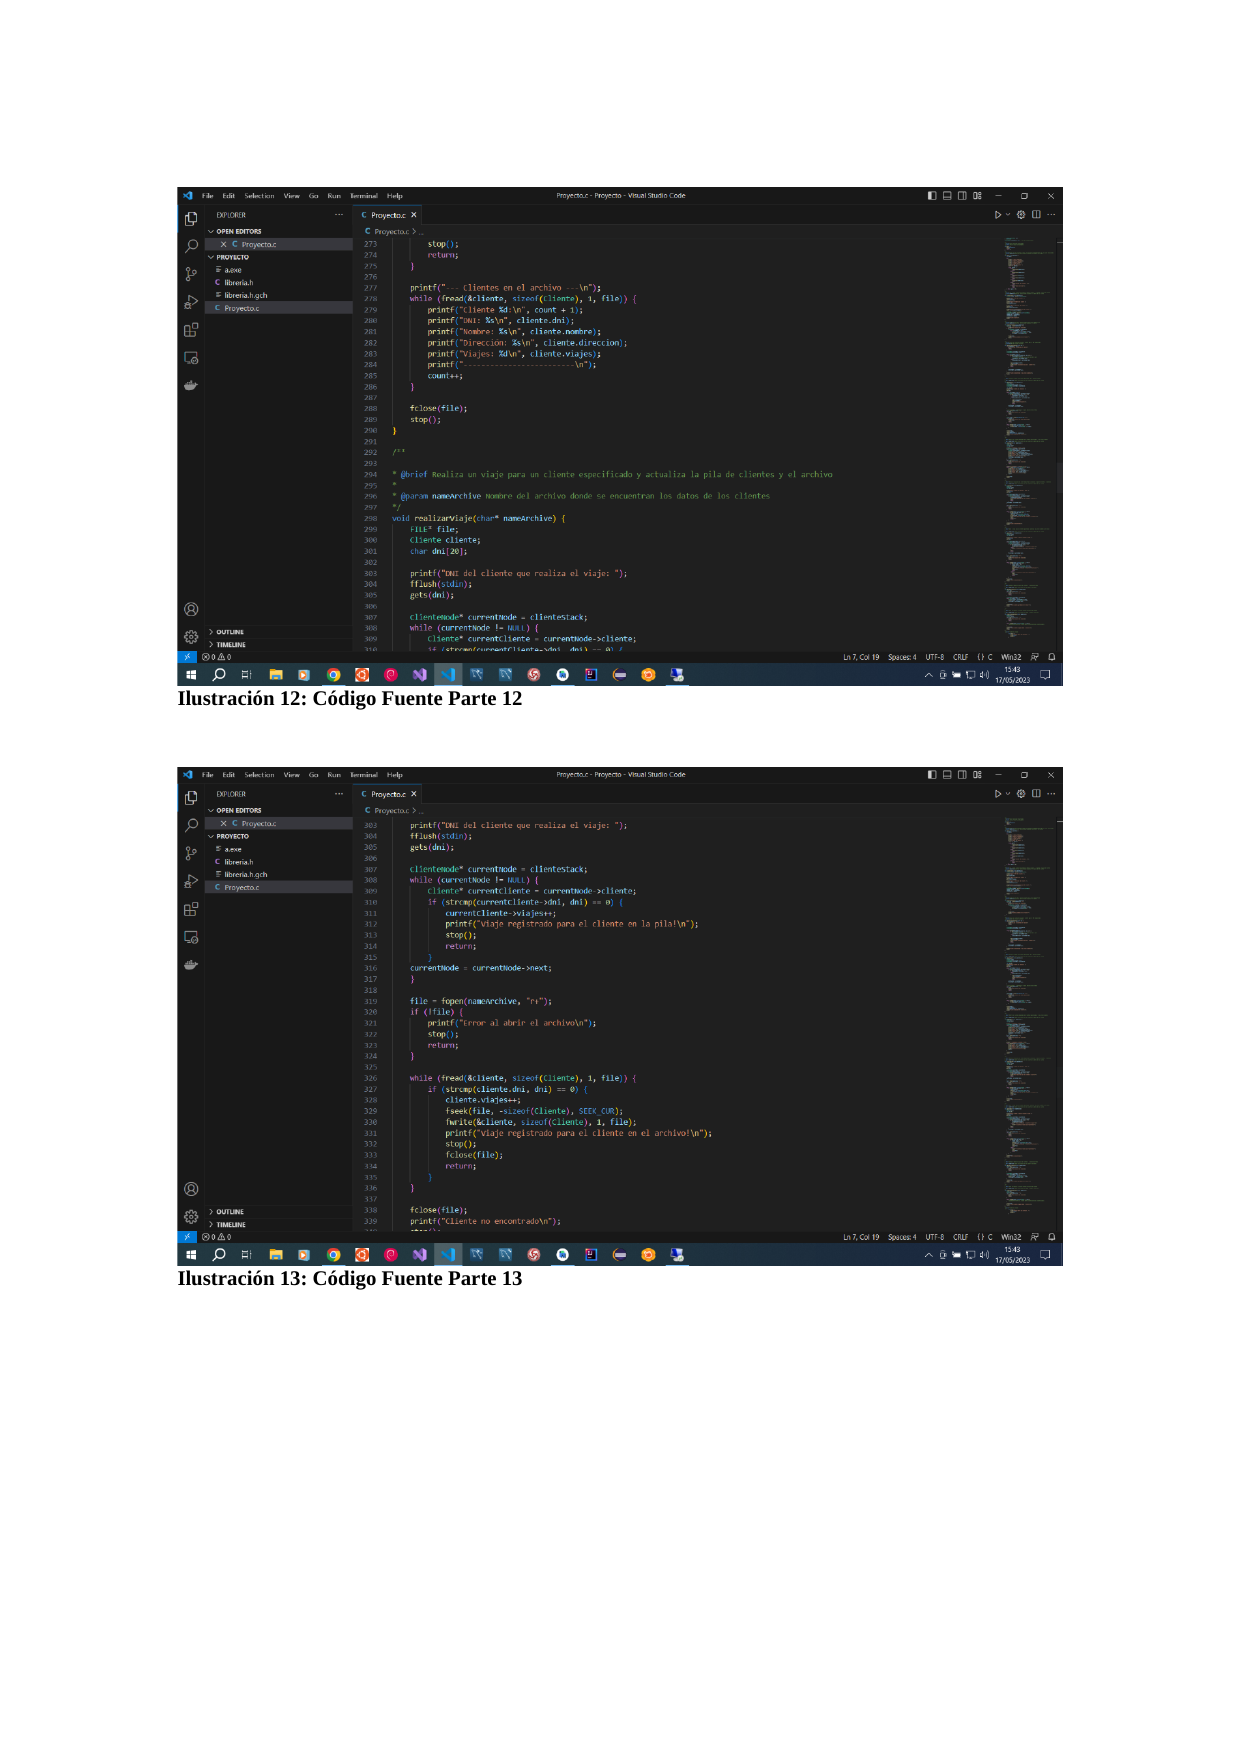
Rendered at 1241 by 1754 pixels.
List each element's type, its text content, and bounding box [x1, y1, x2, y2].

picture [177, 187, 1063, 686]
picture [177, 767, 1063, 1266]
